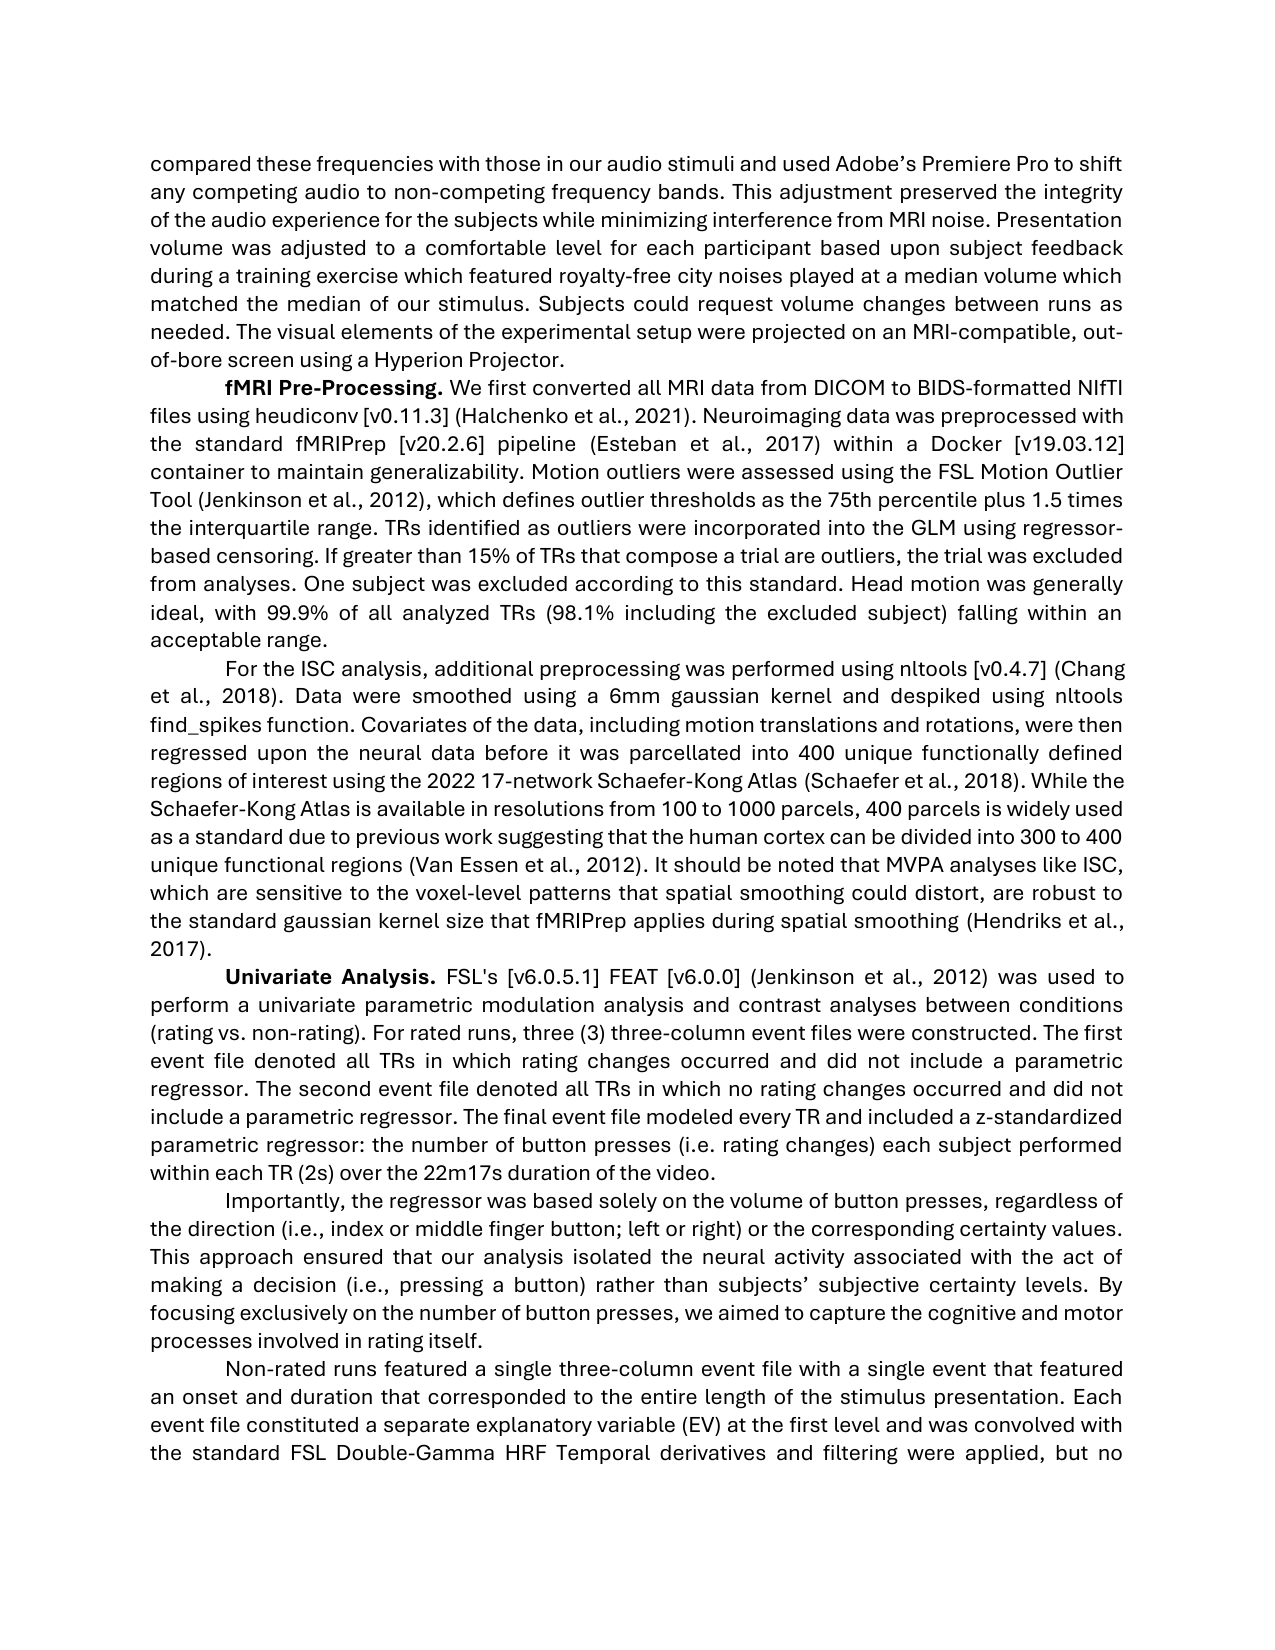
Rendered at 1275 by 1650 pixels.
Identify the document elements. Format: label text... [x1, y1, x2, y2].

text For the ISC analysis, additional preprocessing was performed using nltools [v0.4.7] (Chang et al., 2018). Data were smoothed using a 6mm gaussian kernel and despiked using nltools find_spikes function. Covariates of the data, including motion translations and rotations, were then regressed upon the neural data before it was parcellated into 400 unique functionally defined regions of interest using the 2022 17-network Schaefer-Kong Atlas (Schaefer et al., 2018). While the Schaefer-Kong Atlas is available in resolutions from 100 to 1000 parcels, 400 parcels is widely used as a standard due to previous work suggesting that the human cortex can be divided into 300 to 400 unique functional regions (Van Essen et al., 2012). It should be noted that MVPA analyses like ISC, which are sensitive to the voxel-level patterns that spatial smoothing could distort, are robust to the standard gaussian kernel size that fMRIPrep applies during spatial smoothing (Hendriks et al., 2017). [150, 654, 1125, 963]
text fMRI Pre-Processing. We first converted all MRI data from DICOM to BIDS-formatted NIfTI files using heudiconv [v0.11.3] (Halchenko et al., 2021). Neuroimaging data was preprocessed with the standard fMRIPrep [v20.2.6] pipeline (Esteban et al., 2017) within a Docker [v19.03.12] container to maintain generalizability. Motion outliers were assessed using the FSL Motion Outlier Tool (Jenkinson et al., 2012), which defines outlier thresholds as the 75th percentile plus 1.5 times the interquartile range. TRs identified as outliers were incorporated into the GLM using regressor-based censoring. If greater than 15% of TRs that compose a trial are outliers, the trial was excluded from analyses. One subject was excluded according to this standard. Head motion was generally ideal, with 99.9% of all analyzed TRs (98.1% including the excluded subject) falling within an acceptable range. [150, 374, 1125, 654]
text Importantly, the regressor was based solely on the volume of button presses, regardless of the direction (i.e., index or middle finger button; left or right) or the corresponding certainty values. This approach ensured that our analysis isolated the neural activity associated with the act of making a decision (i.e., pressing a button) rather than subjects’ subjective certainty levels. By focusing exclusively on the number of button presses, we aimed to capture the cognitive and motor processes involved in rating itself. [150, 1187, 1125, 1355]
text Univariate Analysis. FSL's [v6.0.5.1] FEAT [v6.0.0] (Jenkinson et al., 2012) was used to perform a univariate parametric modulation analysis and contrast analyses between conditions (rating vs. non-rating). For rated runs, three (3) three-column event files were constructed. The first event file denoted all TRs in which rating changes occurred and did not include a parametric regressor. The second event file denoted all TRs in which no rating changes occurred and did not include a parametric regressor. The final event file modeled every TR and included a z-standardized parametric regressor: the number of button presses (i.e. rating changes) each subject performed within each TR (2s) over the 22m17s duration of the video. [150, 963, 1125, 1187]
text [150, 1355, 1125, 1467]
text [150, 150, 1125, 374]
